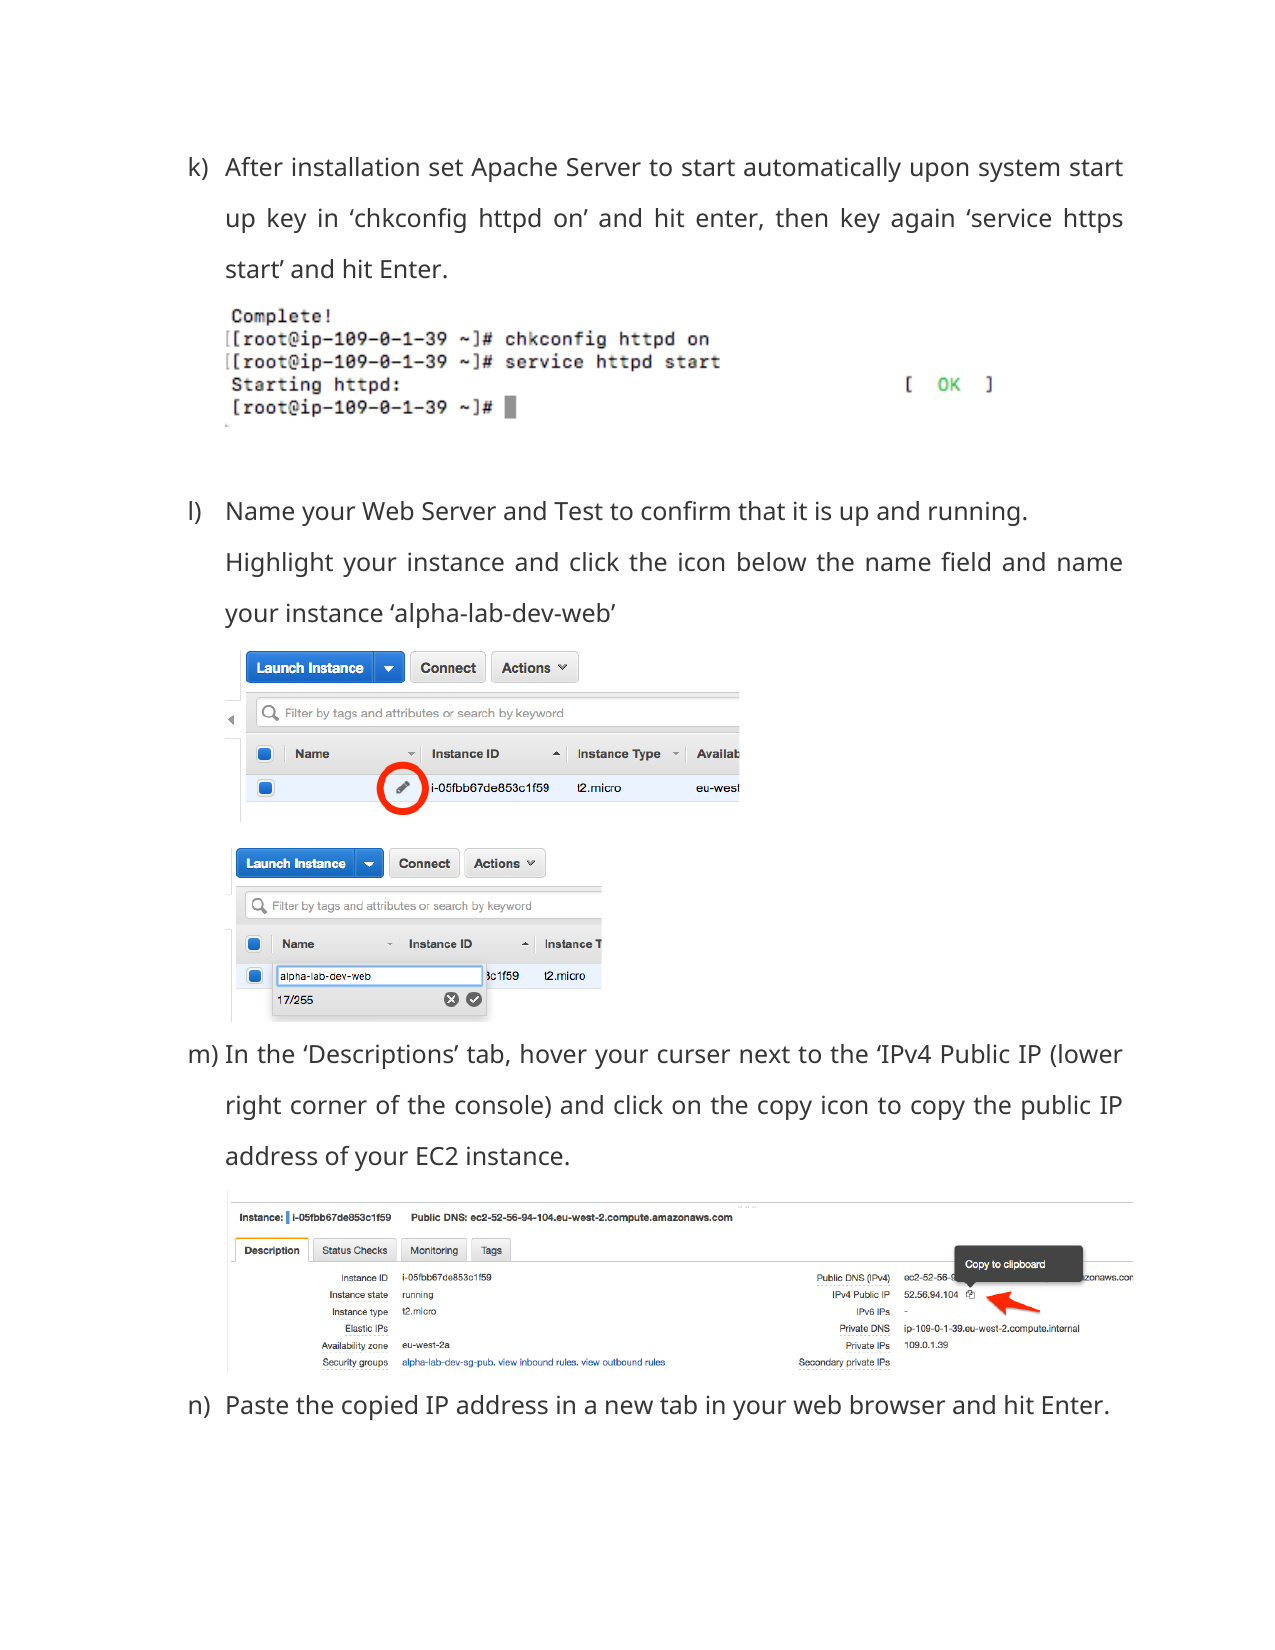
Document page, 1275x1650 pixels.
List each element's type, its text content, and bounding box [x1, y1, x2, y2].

picture [225, 646, 740, 822]
picture [225, 303, 1096, 427]
picture [225, 1190, 1134, 1373]
picture [225, 836, 602, 1022]
text Highlight your instance and click the icon below the name field and name your instance ‘alpha-lab-dev-web’ [225, 544, 1125, 629]
list Paste the copied IP address in a new tab in your web browser and hit Enter. [187, 1388, 1125, 1422]
list After installation set Apache Server to start automatically upon system start up key in ‘chkconfig httpd on’ and hit enter, then key again ‘service https start’ and hit Enter. [187, 150, 1125, 286]
list In the ‘Descriptions’ tab, hover your curser next to the ‘IPv4 Public IP (lower right corner of the console) and click on the copy icon to copy the public IP address of your EC2 instance. [187, 1037, 1125, 1173]
list Name your Web Server and Test to confirm that it is up and running. [187, 493, 1125, 527]
